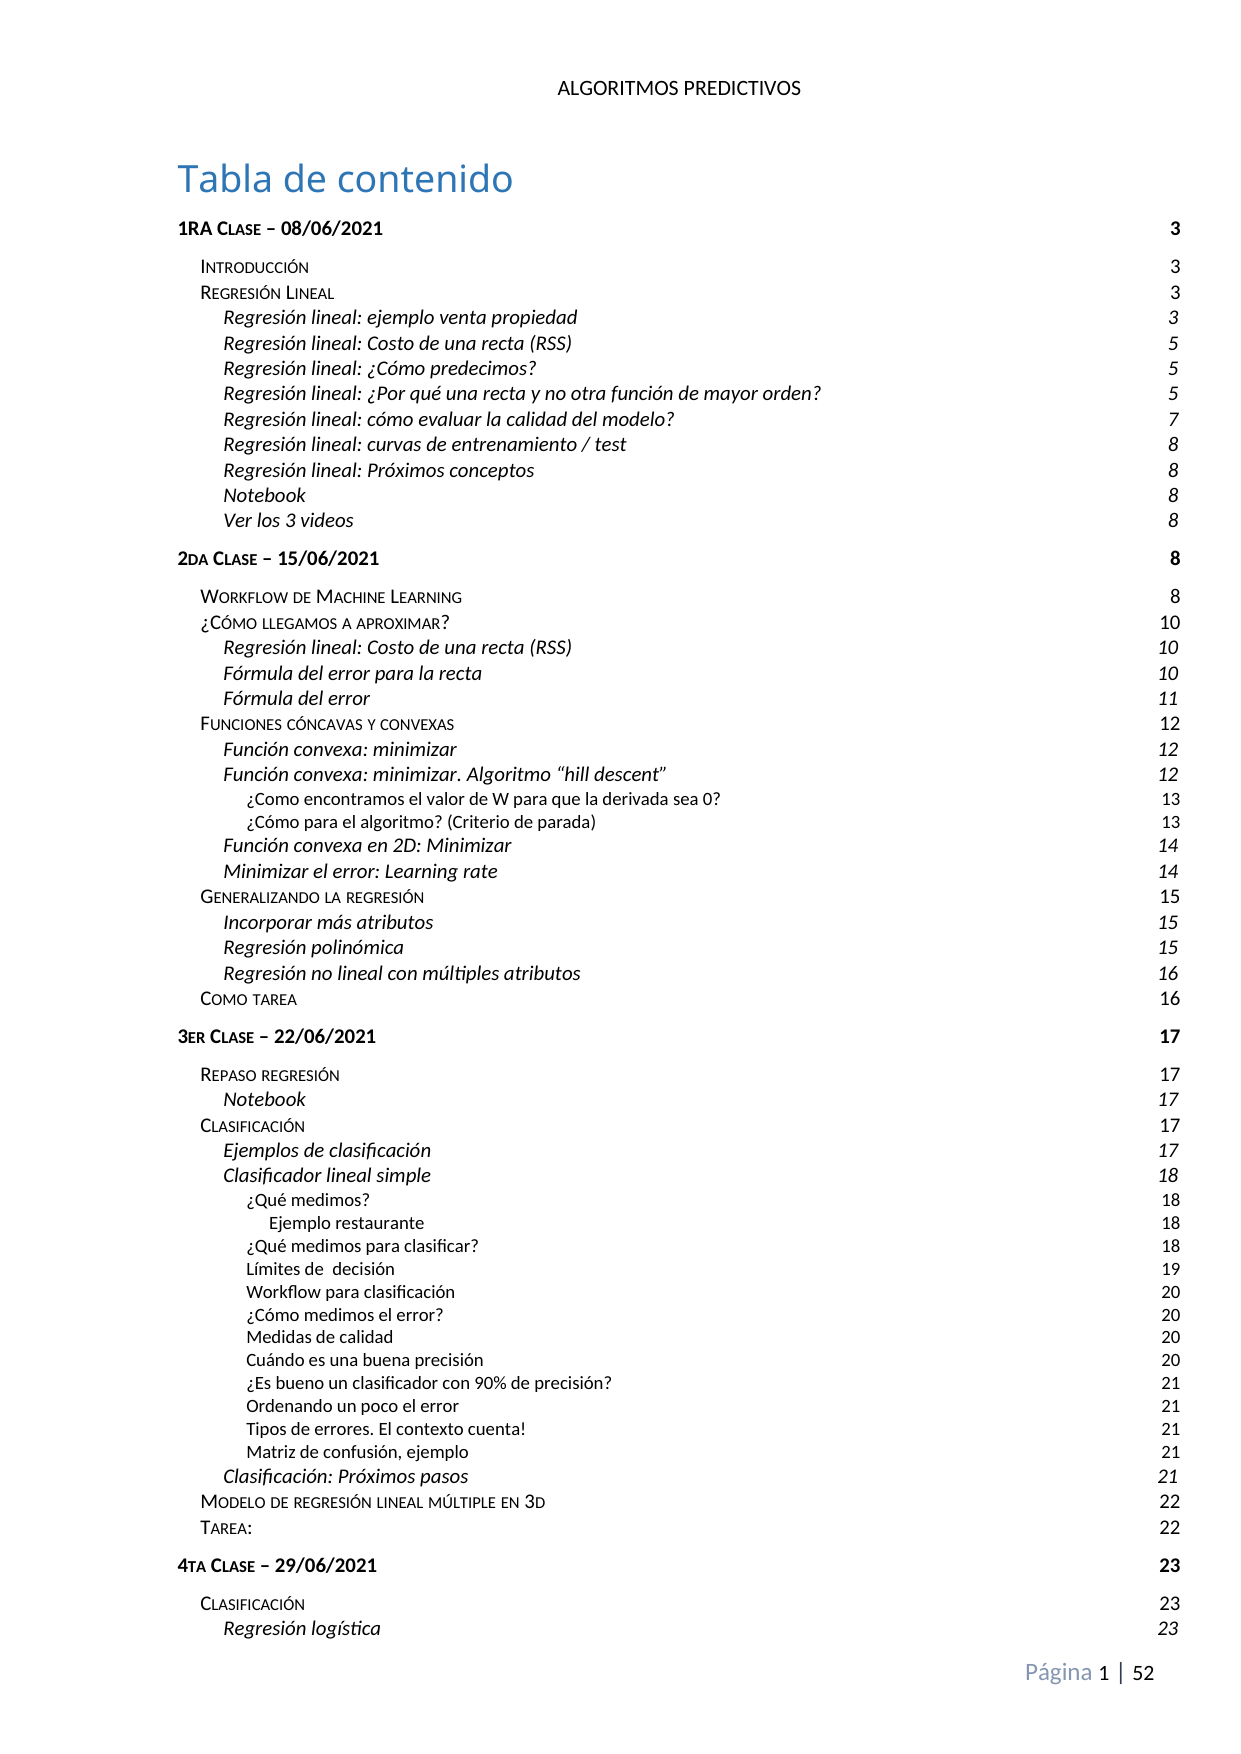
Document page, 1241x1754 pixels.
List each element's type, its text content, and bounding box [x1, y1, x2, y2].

text Tabla de contenido [177, 152, 1181, 203]
